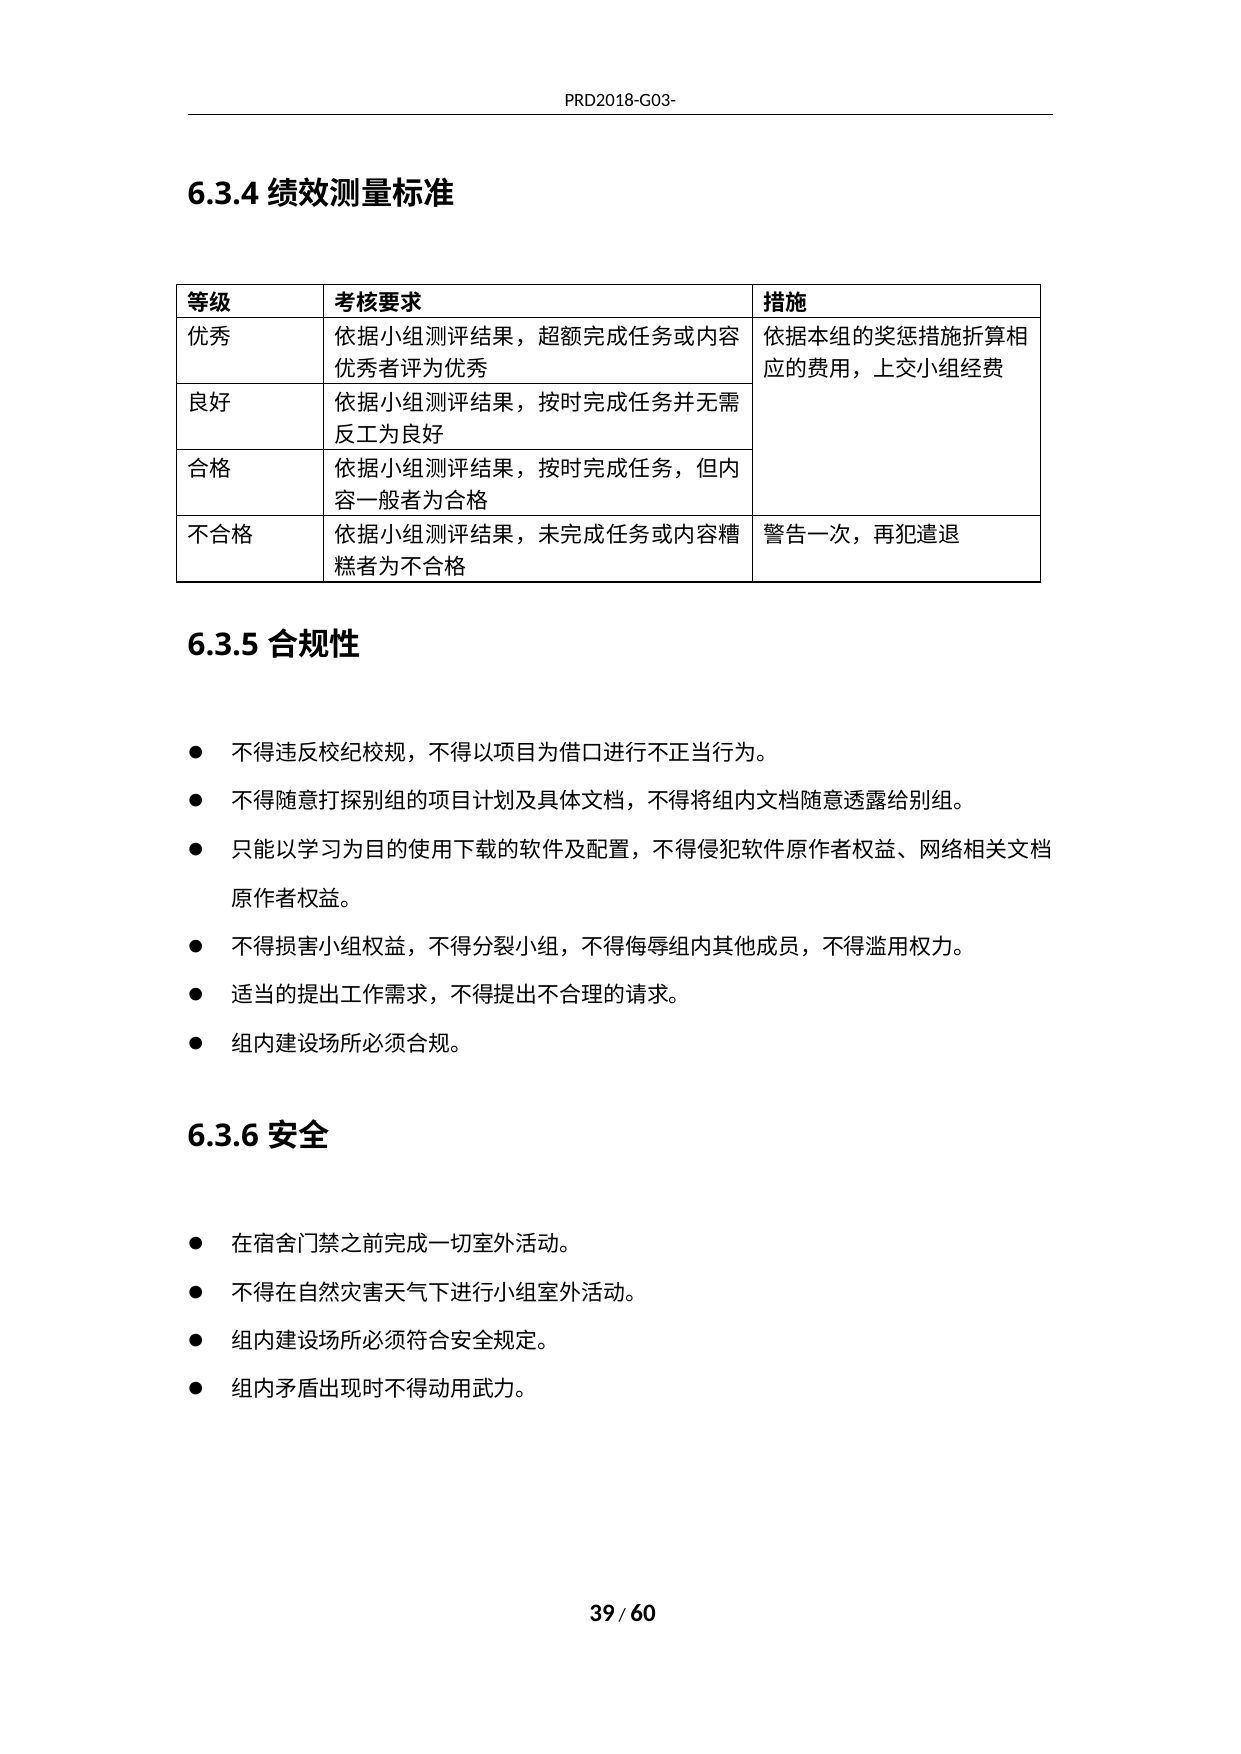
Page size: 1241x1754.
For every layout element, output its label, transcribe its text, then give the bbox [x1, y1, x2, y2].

subtitle 6.3.6 安全 [187, 1101, 1053, 1166]
list 不得违反校纪校规，不得以项目为借口进行不正当行为。 [187, 735, 1053, 767]
table_header 措施 [753, 285, 1040, 317]
list 组内矛盾出现时不得动用武力。 [187, 1371, 1053, 1403]
list 组内建设场所必须合规。 [187, 1025, 1053, 1058]
list 在宿舍门禁之前完成一切室外活动。 [187, 1226, 1053, 1258]
list 组内建设场所必须符合安全规定。 [187, 1322, 1053, 1355]
subtitle 6.3.4 绩效测量标准 [187, 158, 1053, 223]
table_cell 依据小组测评结果，超额完成任务或内容优秀者评为优秀 [324, 318, 752, 383]
table_cell 良好 [177, 384, 323, 449]
table_cell 依据小组测评结果，按时完成任务并无需反工为良好 [324, 384, 752, 449]
list 不得损害小组权益，不得分裂小组，不得侮辱组内其他成员，不得滥用权力。 [187, 928, 1053, 961]
subtitle 6.3.5 合规性 [187, 609, 1053, 674]
table_cell 优秀 [177, 318, 323, 383]
table_cell 警告一次，再犯遣退 [753, 516, 1040, 581]
table_header 等级 [177, 285, 323, 317]
list 不得随意打探别组的项目计划及具体文档，不得将组内文档随意透露给别组。 [187, 783, 1053, 816]
table_header 考核要求 [324, 285, 752, 317]
table_cell 依据本组的奖惩措施折算相应的费用，上交小组经费 [753, 318, 1040, 515]
table_cell 不合格 [177, 516, 323, 581]
list 只能以学习为目的使用下载的软件及配置，不得侵犯软件原作者权益、网络相关文档原作者权益。 [187, 831, 1053, 913]
list 不得在自然灾害天气下进行小组室外活动。 [187, 1274, 1053, 1307]
table_cell 合格 [177, 450, 323, 515]
table_cell 依据小组测评结果，未完成任务或内容糟糕者为不合格 [324, 516, 752, 581]
list 适当的提出工作需求，不得提出不合理的请求。 [187, 977, 1053, 1009]
table_cell 依据小组测评结果，按时完成任务，但内容一般者为合格 [324, 450, 752, 515]
